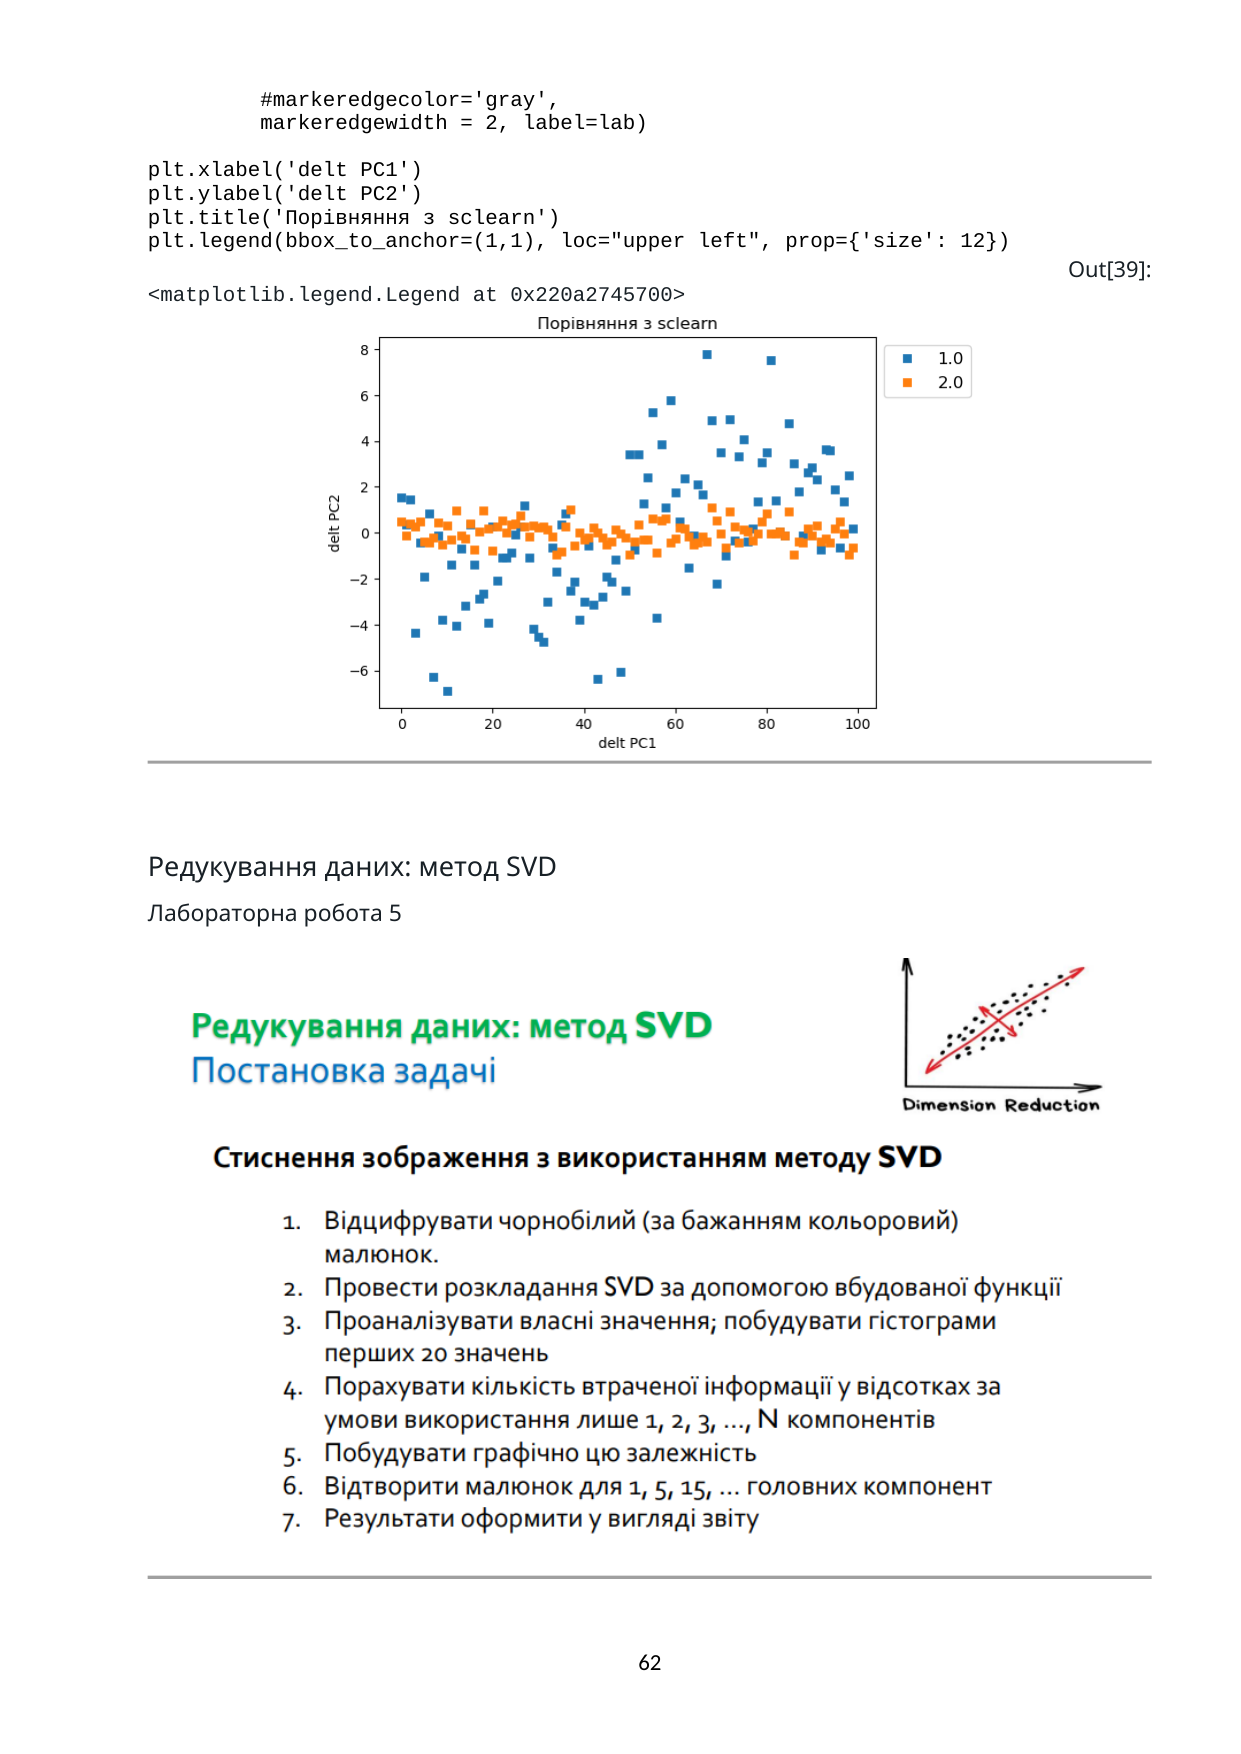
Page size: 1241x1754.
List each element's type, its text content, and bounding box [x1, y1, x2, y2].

text plt.title('Порівняння з sclearn') [148, 207, 1152, 230]
text plt.xlabel('delt PC1') [148, 159, 1152, 183]
picture [147, 958, 1106, 1560]
subtitle Редукування даних: метод SVD¶ [148, 848, 1152, 885]
picture [319, 307, 980, 760]
text plt.legend(bbox_to_anchor=(1,1), loc="upper left", prop={'size': 12}) [148, 230, 1152, 254]
text Out[39]: [148, 254, 1152, 284]
text #markeredgecolor='gray', [148, 88, 1152, 112]
text markeredgewidth = 2, label=lab) [148, 112, 1152, 136]
text Лабораторна робота 5¶ [148, 897, 1152, 928]
text plt.ylabel('delt PC2') [148, 183, 1152, 207]
text <matplotlib.legend.Legend at 0x220a2745700> [148, 284, 1152, 307]
